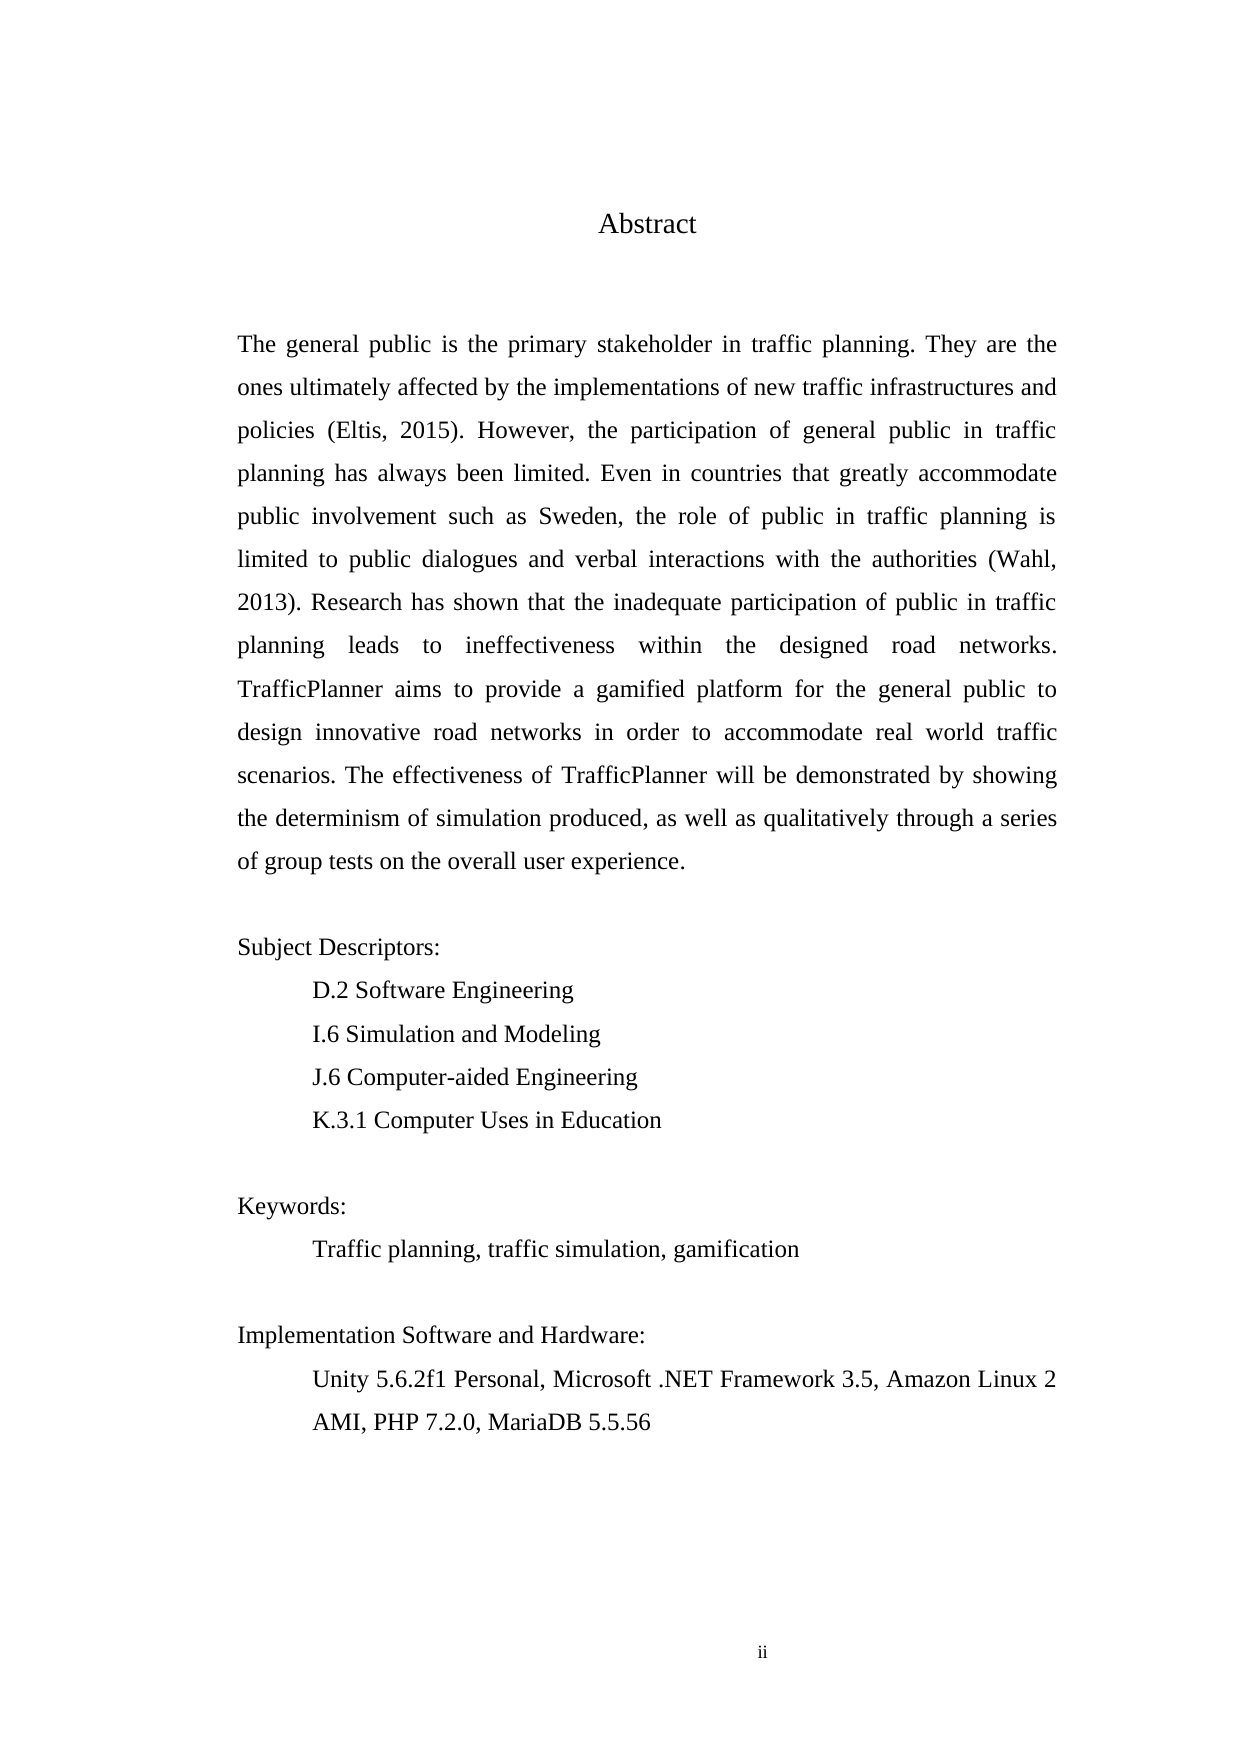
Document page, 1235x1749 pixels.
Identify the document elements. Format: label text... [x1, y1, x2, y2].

text K.3.1 Computer Uses in Education [312, 1105, 1057, 1134]
text D.2 Software Engineering [312, 976, 1057, 1004]
text Subject Descriptors: [237, 932, 1057, 961]
text Implementation Software and Hardware: [237, 1321, 1057, 1349]
subtitle Abstract [237, 206, 1057, 240]
text Unity 5.6.2f1 Personal, Microsoft .NET Framework 3.5, Amazon Linux 2 AMI, PHP 7.2.0, MariaDB 5.5.56 [312, 1364, 1057, 1436]
text Traffic planning, traffic simulation, gamification [312, 1234, 1057, 1263]
text I.6 Simulation and Modeling [312, 1019, 1057, 1047]
text J.6 Computer-aided Engineering [312, 1062, 1057, 1091]
text Keywords: [237, 1191, 1057, 1220]
text The general public is the primary stakeholder in traffic planning. They are the ones ultimately affected by the implementations of new traffic infrastructures and policies (Eltis, 2015). However, the participation of general public in traffic planning has always been limited. Even in countries that greatly accommodate public involvement such as Sweden, the role of public in traffic planning is limited to public dialogues and verbal interactions with the authorities (Wahl, 2013). Research has shown that the inadequate participation of public in traffic planning leads to ineffectiveness within the designed road networks. TrafficPlanner aims to provide a gamified platform for the general public to design innovative road networks in order to accommodate real world traffic scenarios. The effectiveness of TrafficPlanner will be demonstrated by showing the determinism of simulation produced, as well as qualitatively through a series of group tests on the overall user experience. [237, 329, 1057, 875]
